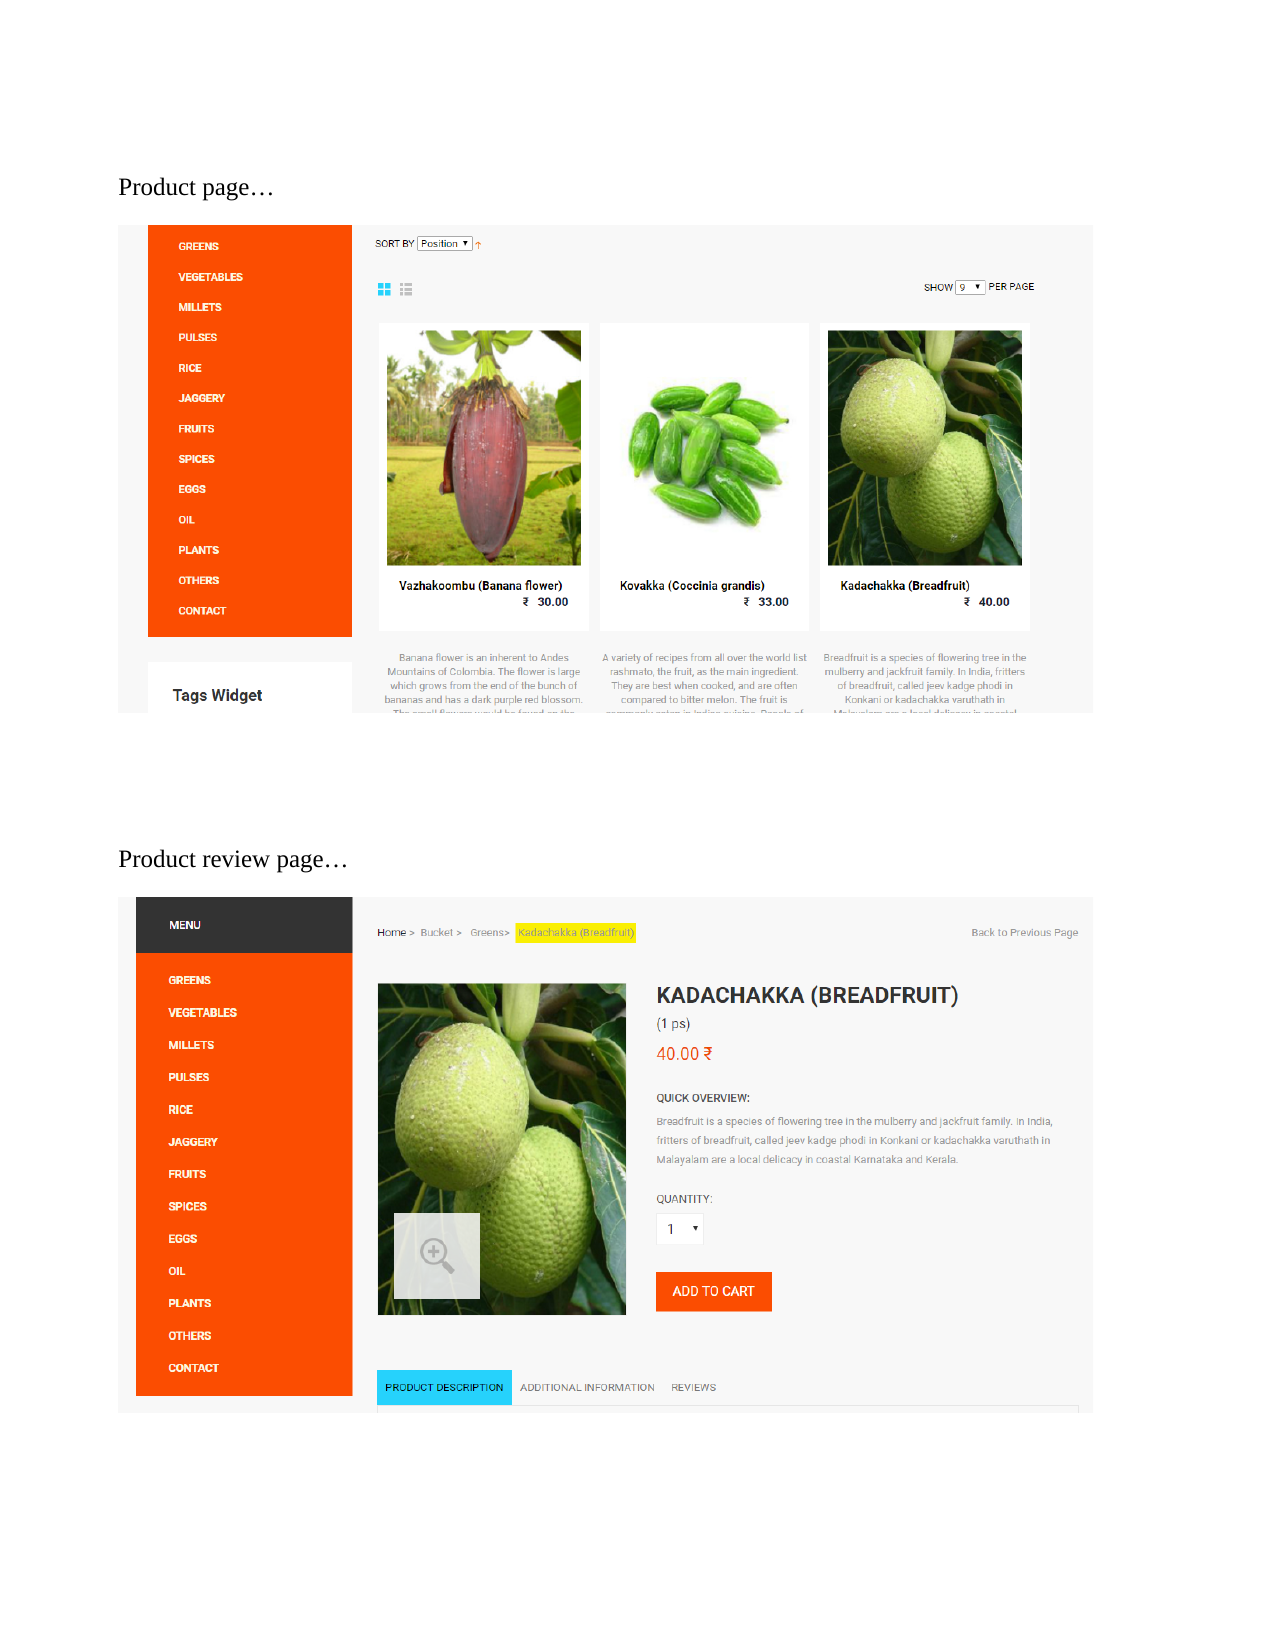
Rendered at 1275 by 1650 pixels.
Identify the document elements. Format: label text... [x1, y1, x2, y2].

text Product page… [118, 172, 1157, 200]
picture [118, 897, 1094, 1413]
picture [118, 225, 1094, 713]
text Product review page… [118, 844, 1157, 873]
